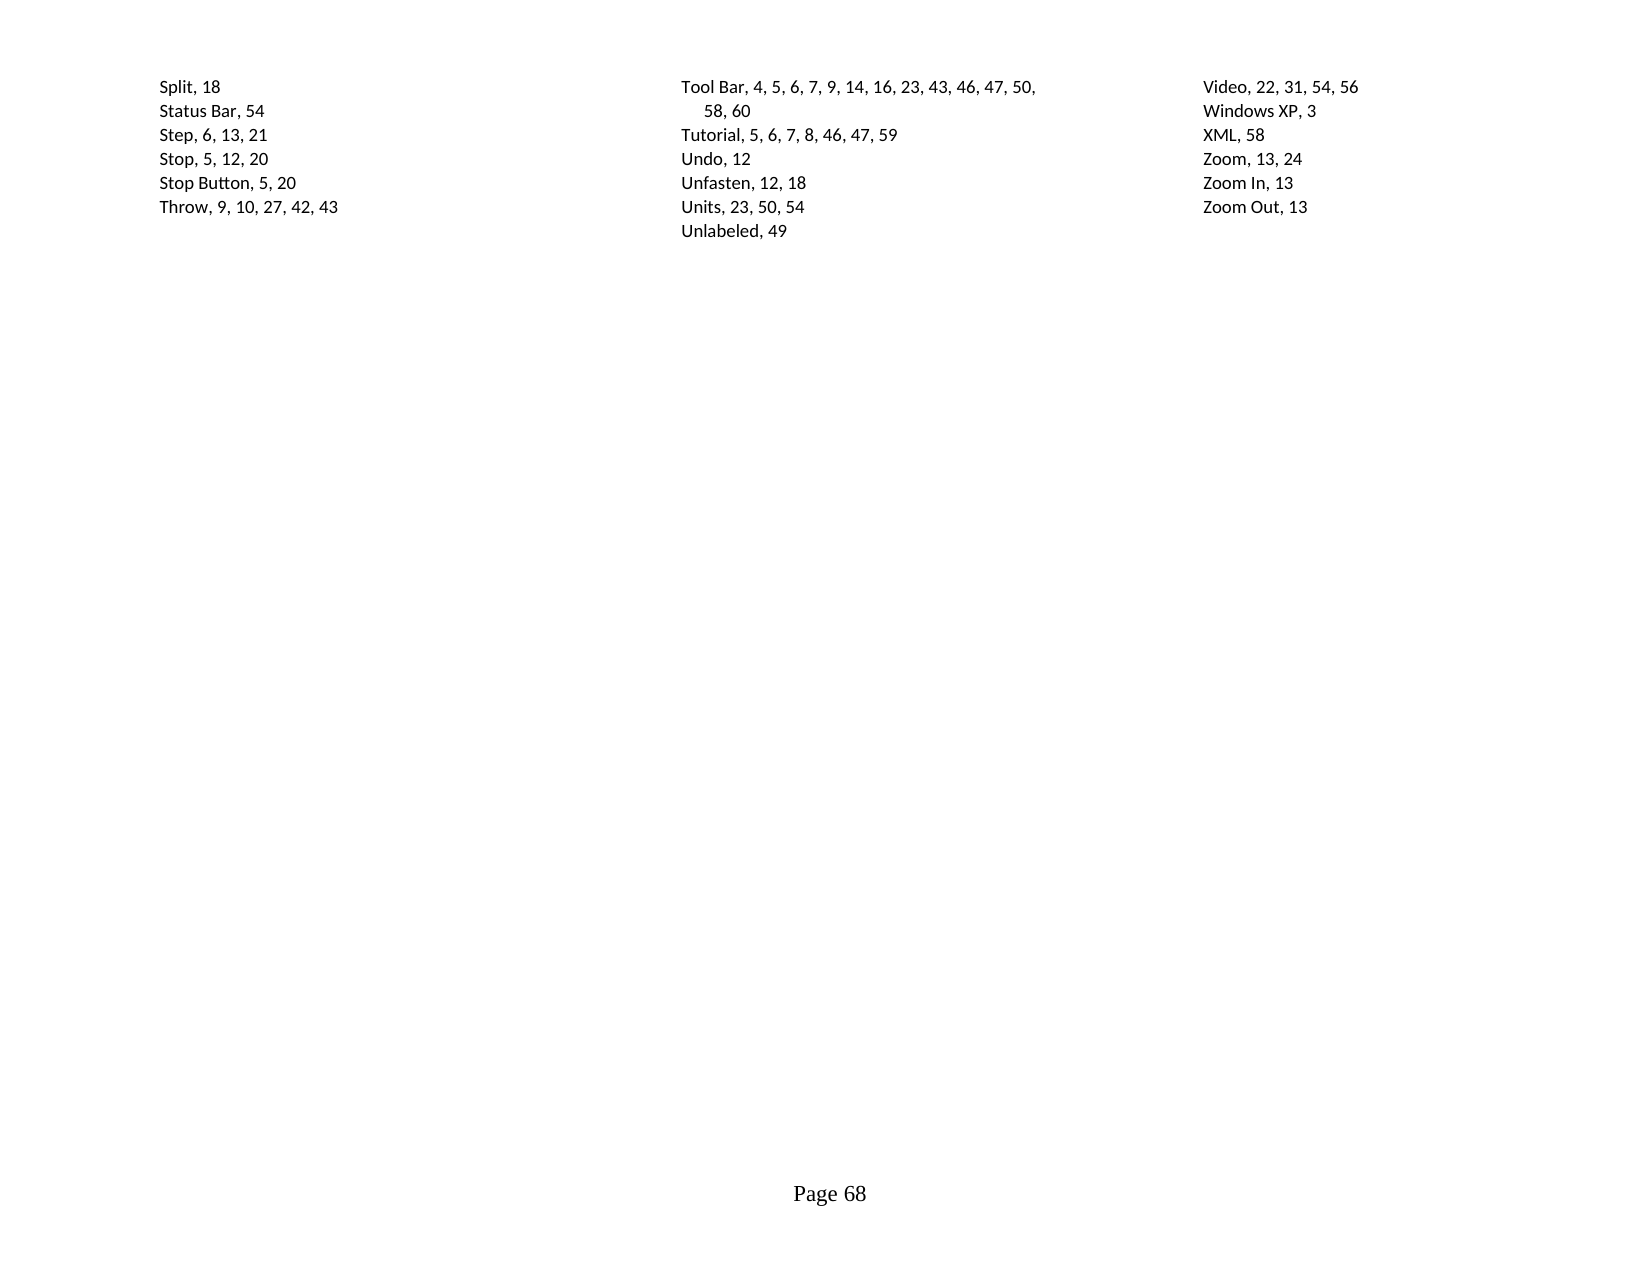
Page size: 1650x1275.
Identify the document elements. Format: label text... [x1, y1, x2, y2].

text Split, 18 [159, 75, 531, 98]
text Throw, 9, 10, 27, 42, 43 [159, 195, 531, 218]
text Status Bar, 54 [159, 99, 531, 122]
text Zoom Out, 13 [1203, 195, 1575, 218]
text Stop Button, 5, 20 [159, 171, 531, 194]
text Windows XP, 3 [1203, 99, 1575, 122]
text Tutorial, 5, 6, 7, 8, 46, 47, 59 [681, 123, 1053, 146]
text Units, 23, 50, 54 [681, 195, 1053, 218]
text Tool Bar, 4, 5, 6, 7, 9, 14, 16, 23, 43, 46, 47, 50, 58, 60 [681, 75, 1053, 122]
text Unlabeled, 49 [681, 219, 1053, 242]
text Zoom In, 13 [1203, 171, 1575, 194]
text Video, 22, 31, 54, 56 [1203, 75, 1575, 98]
text Unfasten, 12, 18 [681, 171, 1053, 194]
text Stop, 5, 12, 20 [159, 147, 531, 170]
text Undo, 12 [681, 147, 1053, 170]
text Step, 6, 13, 21 [159, 123, 531, 146]
text XML, 58 [1203, 123, 1575, 146]
text Zoom, 13, 24 [1203, 147, 1575, 170]
